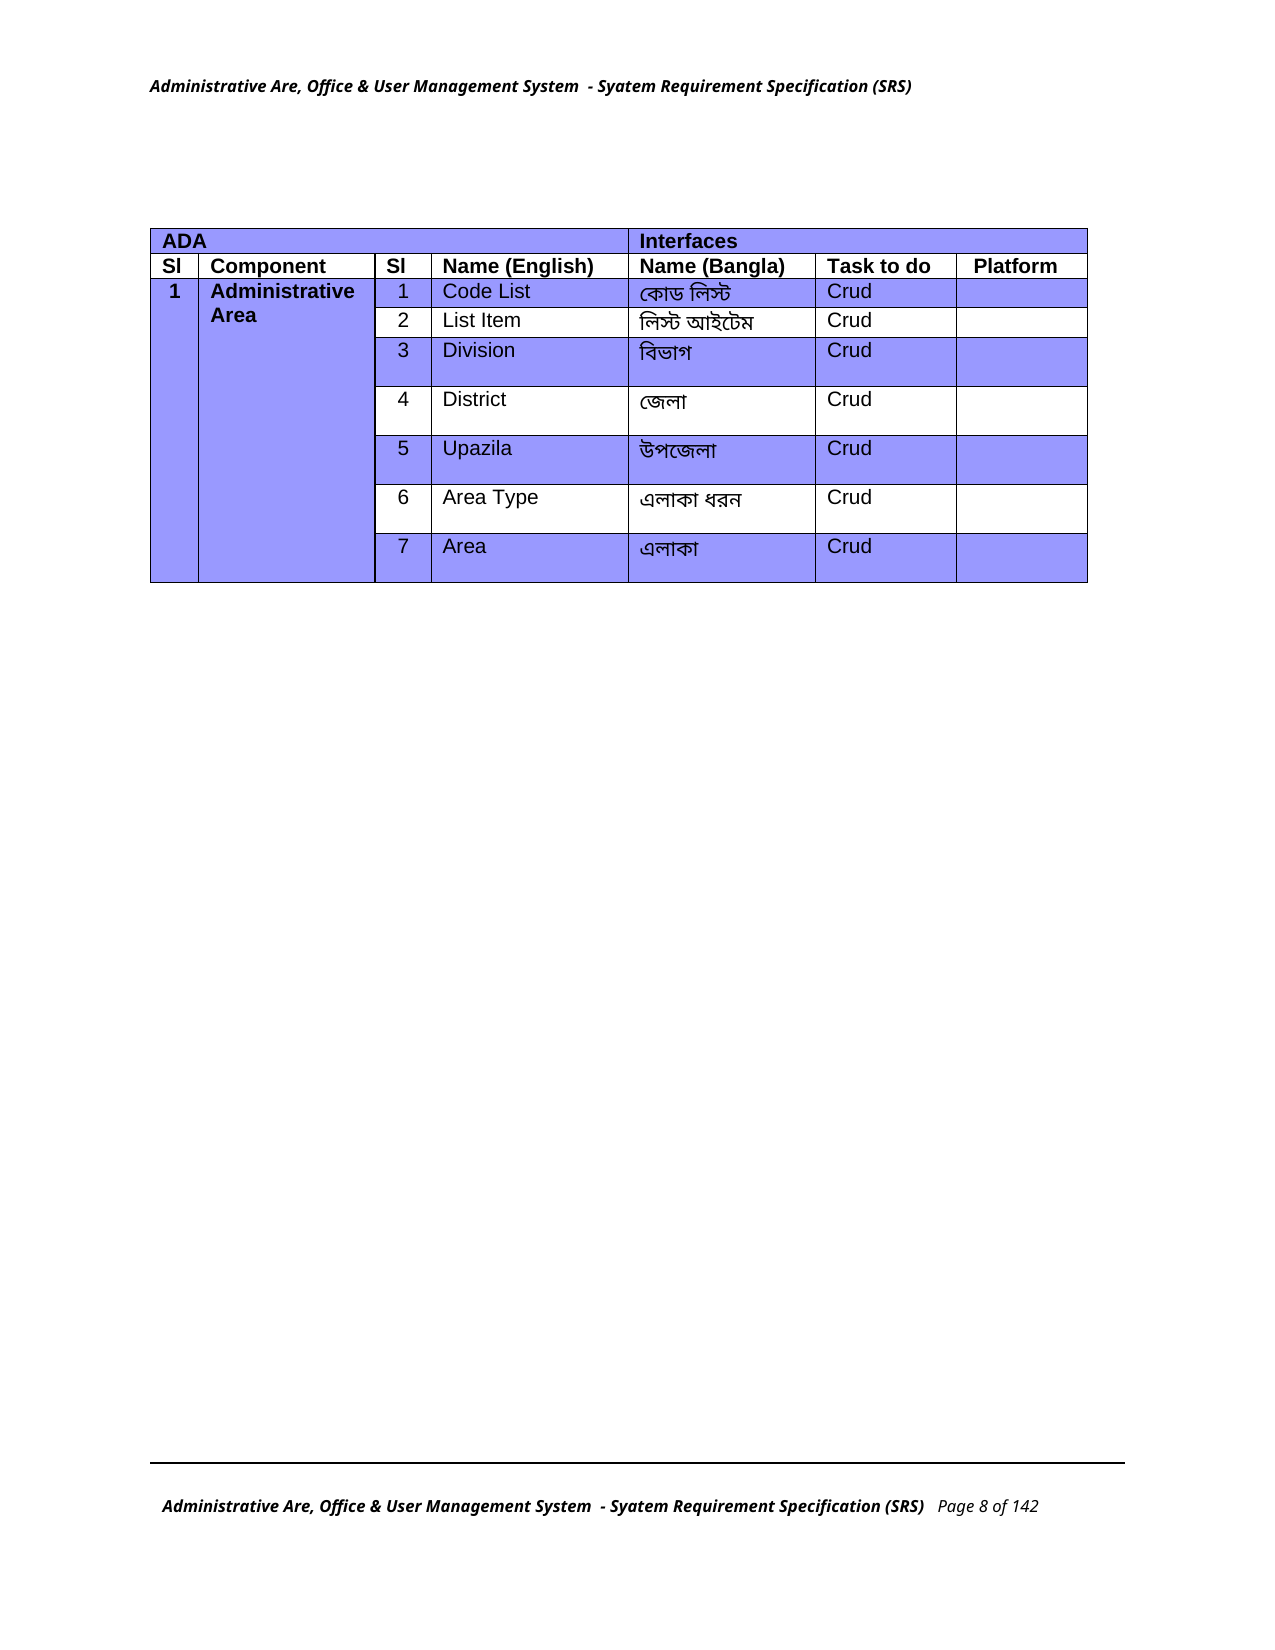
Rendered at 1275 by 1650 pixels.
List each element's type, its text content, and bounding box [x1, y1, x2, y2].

table_cell List Item [432, 308, 628, 337]
table_cell জেলা [629, 387, 815, 435]
table_cell [957, 436, 1087, 484]
table_cell Component [199, 254, 374, 278]
table_cell [957, 308, 1087, 337]
table_cell Crud [816, 436, 956, 484]
table_cell [957, 534, 1087, 582]
table_cell 6 [376, 485, 431, 533]
table_header ADA [151, 229, 628, 253]
table_cell Platform [957, 254, 1087, 278]
table_cell 2 [376, 308, 431, 337]
table_cell Name (Bangla) [629, 254, 815, 278]
table_cell Crud [816, 534, 956, 582]
table_cell Name (English) [432, 254, 628, 278]
table_cell Sl [151, 254, 198, 278]
table_cell লিস্ট আইটেম [629, 308, 815, 337]
table_cell Task to do [816, 254, 956, 278]
table_cell কোড লিস্ট [629, 279, 815, 307]
table_cell 3 [376, 338, 431, 386]
table_cell উপজেলা [629, 436, 815, 484]
table_cell Sl [376, 254, 431, 278]
table_cell [957, 338, 1087, 386]
table_cell District [432, 387, 628, 435]
table_cell 5 [376, 436, 431, 484]
table_cell 1 [376, 279, 431, 307]
table_cell বিভাগ [629, 338, 815, 386]
table_cell Upazila [432, 436, 628, 484]
table_cell 1 [151, 279, 198, 582]
table_cell Division [432, 338, 628, 386]
table_cell Area [432, 534, 628, 582]
table_cell [957, 387, 1087, 435]
table_cell Crud [816, 485, 956, 533]
table_cell Administrative Area [199, 279, 374, 582]
table_cell Crud [816, 308, 956, 337]
table_cell 7 [376, 534, 431, 582]
table_cell 4 [376, 387, 431, 435]
table_cell [957, 279, 1087, 307]
table_cell Crud [816, 387, 956, 435]
table_cell Crud [816, 279, 956, 307]
table_header Interfaces [629, 229, 1087, 253]
table_cell Crud [816, 338, 956, 386]
table_cell এলাকা [629, 534, 815, 582]
table_cell Area Type [432, 485, 628, 533]
table_cell [957, 485, 1087, 533]
table_cell Code List [432, 279, 628, 307]
table_cell এলাকা ধরন [629, 485, 815, 533]
